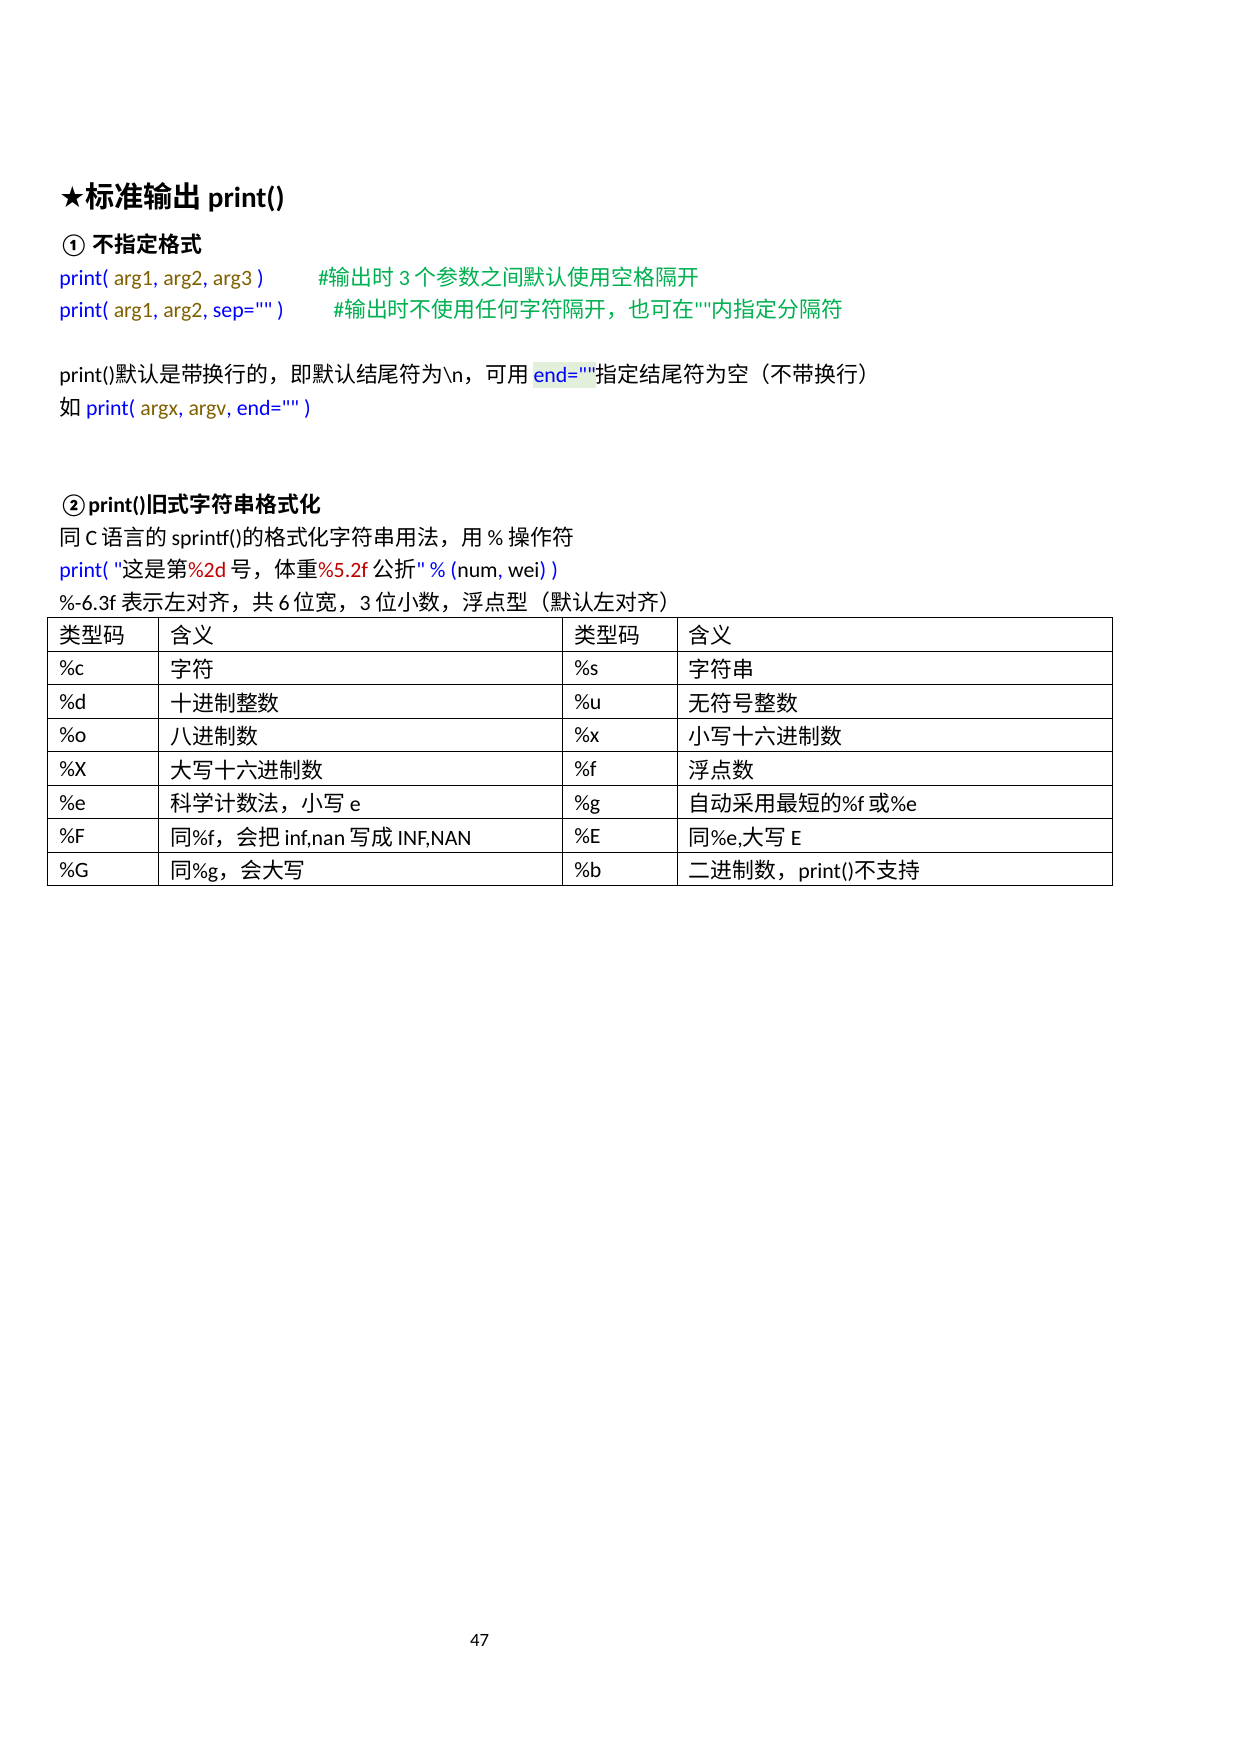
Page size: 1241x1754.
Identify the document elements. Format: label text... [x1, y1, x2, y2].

table_cell 同%e,大写E [678, 819, 1112, 852]
table_header 含义 [678, 618, 1112, 651]
table_cell 小写十六进制数 [678, 719, 1112, 751]
text 如 print( argx, argv, end="" ) [59, 389, 1181, 422]
table_cell %X [48, 752, 158, 785]
text %-6.3f 表示左对齐，共6位宽，3位小数，浮点型（默认左对齐） [59, 584, 1181, 617]
table_header 类型码 [48, 618, 158, 651]
table_cell %d [48, 685, 158, 718]
table_cell 同%g，会大写 [159, 853, 562, 885]
table_cell %b [563, 853, 677, 885]
table_cell %E [563, 819, 677, 852]
table_cell %u [563, 685, 677, 718]
table_cell 科学计数法，小写e [159, 786, 562, 818]
text print( arg1, arg2, arg3 ) #输出时3个参数之间默认使用空格隔开 [59, 259, 1181, 292]
text 同C语言的sprintf()的格式化字符串用法，用 % 操作符 [59, 519, 1181, 552]
table_cell 大写十六进制数 [159, 752, 562, 785]
table_cell %G [48, 853, 158, 885]
table_cell %o [48, 719, 158, 751]
table_cell %F [48, 819, 158, 852]
text print( arg1, arg2, sep="" ) #输出时不使用任何字符隔开，也可在""内指定分隔符 [59, 292, 1181, 324]
table_cell %s [563, 652, 677, 684]
table_header 类型码 [563, 618, 677, 651]
table_cell 浮点数 [678, 752, 1112, 785]
text print( "这是第%2d号，体重%5.2f公折" % (num, wei) ) [59, 552, 1181, 584]
table_cell %g [563, 786, 677, 818]
table_cell 十进制整数 [159, 685, 562, 718]
table_cell 八进制数 [159, 719, 562, 751]
table_cell 字符串 [678, 652, 1112, 684]
table_header 含义 [159, 618, 562, 651]
table_cell 字符 [159, 652, 562, 684]
table_cell %e [48, 786, 158, 818]
table_cell %f [563, 752, 677, 785]
table_cell 二进制数，print()不支持 [678, 853, 1112, 885]
table_cell 无符号整数 [678, 685, 1112, 718]
text print()默认是带换行的，即默认结尾符为\n，可用end=""指定结尾符为空（不带换行） [59, 357, 1181, 389]
table_cell %c [48, 652, 158, 684]
table_cell %x [563, 719, 677, 751]
table_cell 同%f，会把inf,nan写成INF,NAN [159, 819, 562, 852]
text ★标准输出print() [59, 162, 1181, 227]
text ①不指定格式 [59, 227, 1181, 259]
table_cell 自动采用最短的%f或%e [678, 786, 1112, 818]
text ②print()旧式字符串格式化 [59, 487, 1181, 519]
